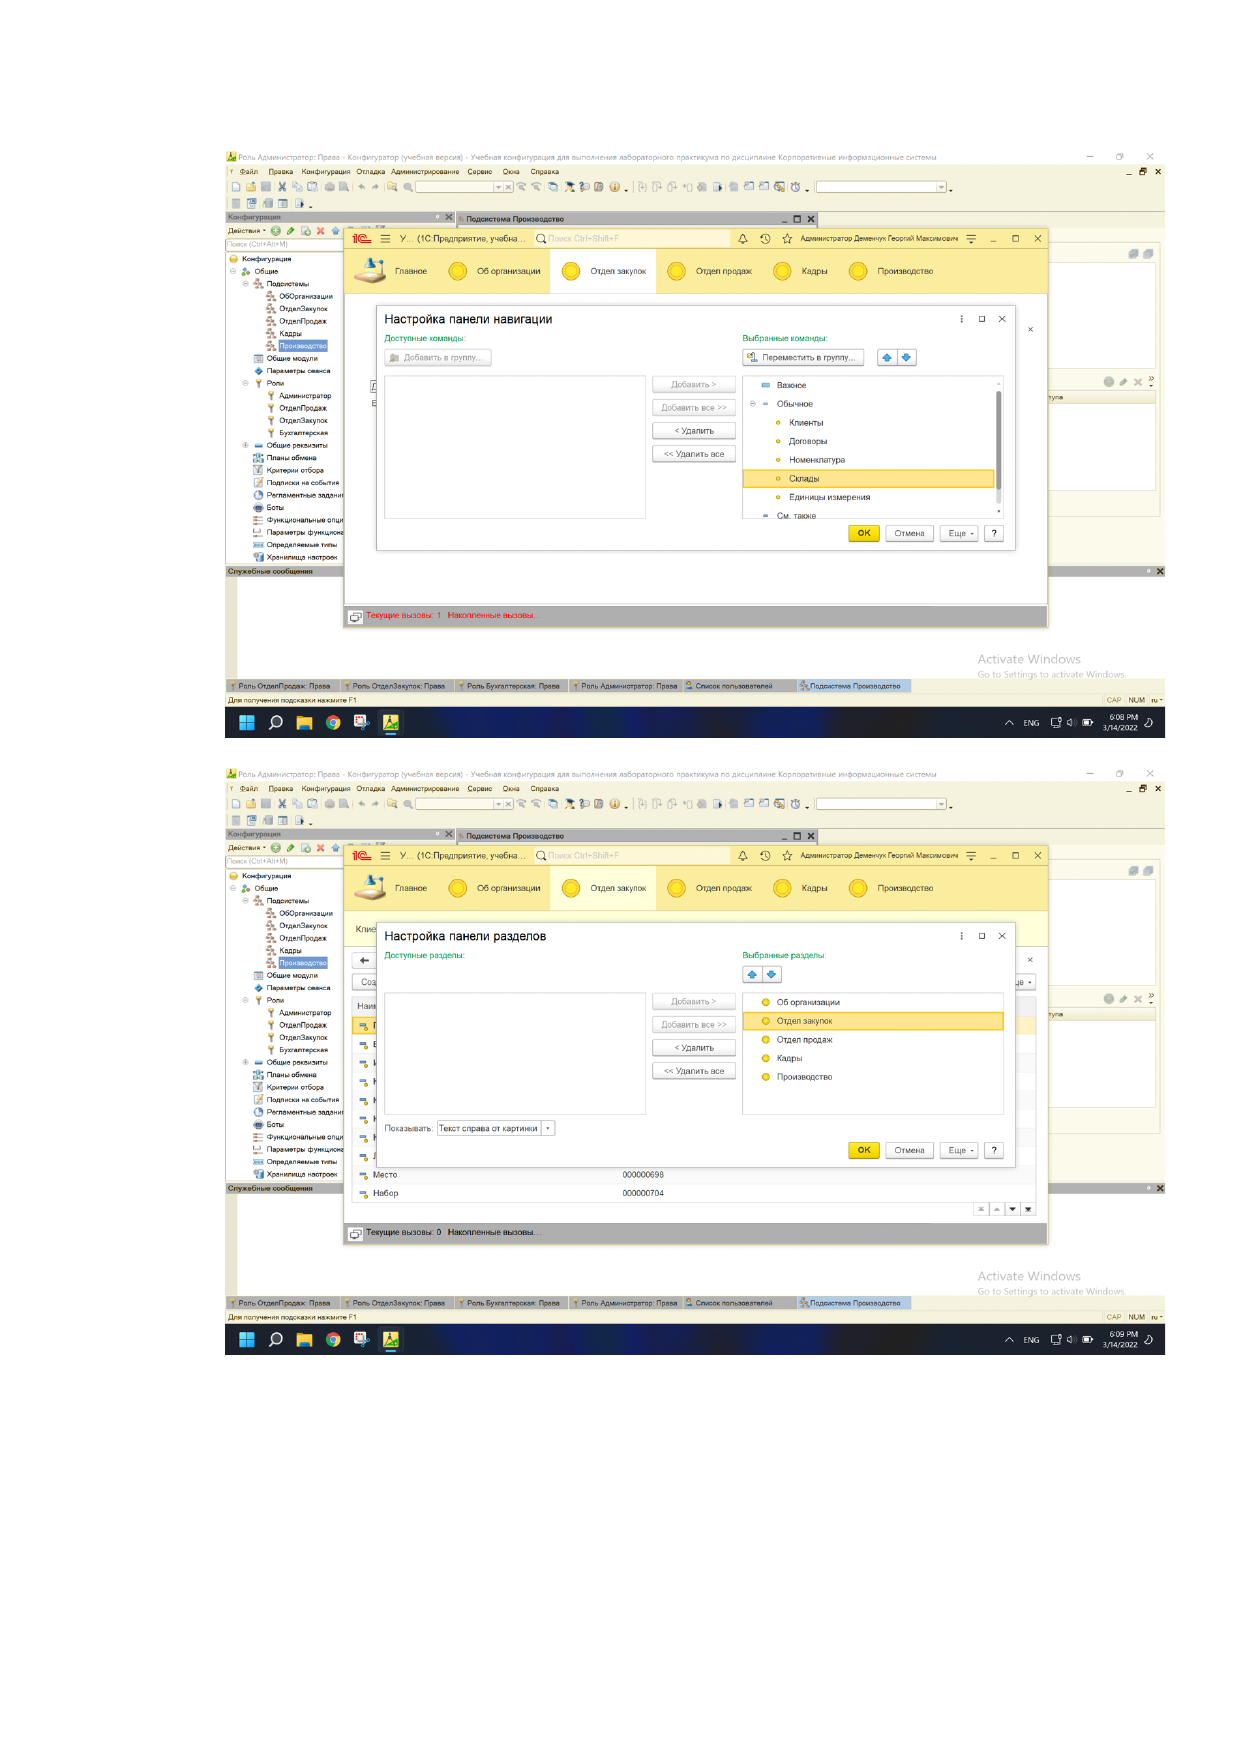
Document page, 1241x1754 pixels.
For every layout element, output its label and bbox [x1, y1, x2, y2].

picture [225, 766, 1166, 1355]
picture [225, 150, 1166, 738]
